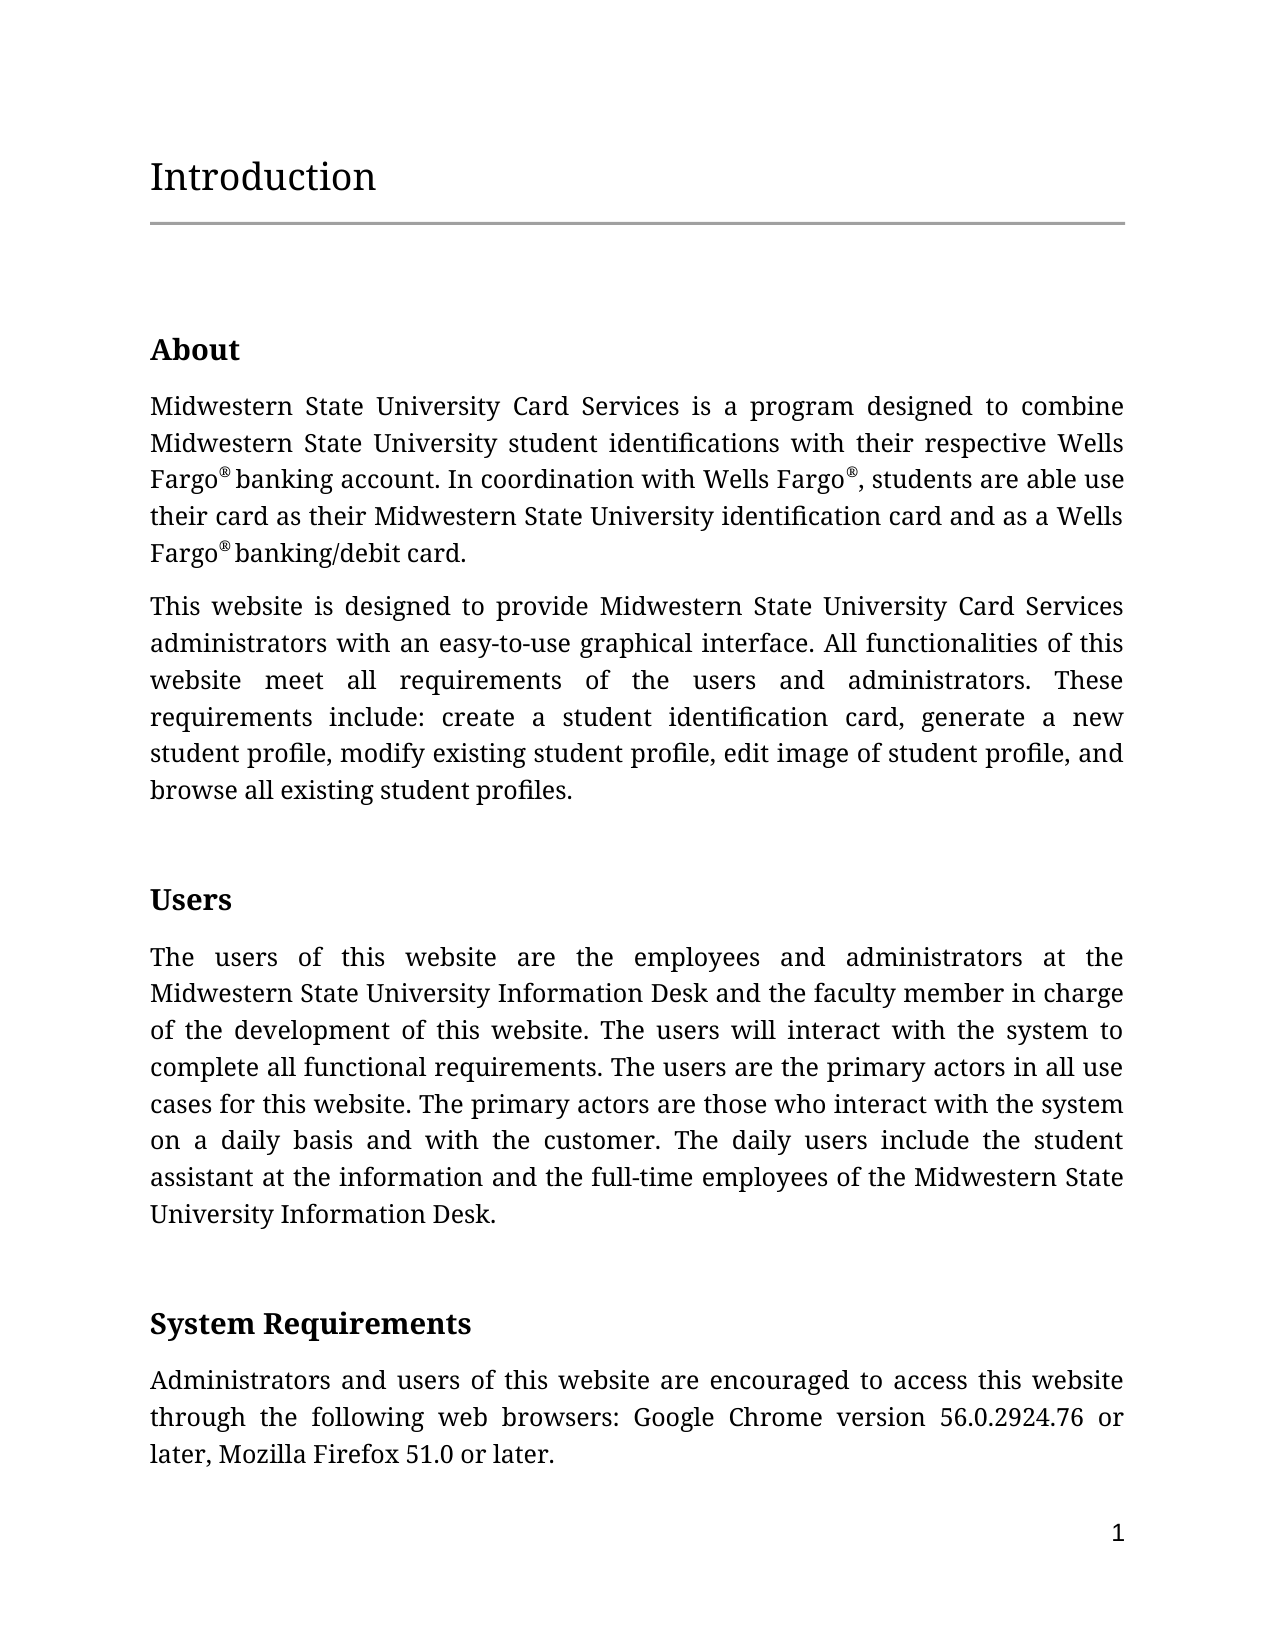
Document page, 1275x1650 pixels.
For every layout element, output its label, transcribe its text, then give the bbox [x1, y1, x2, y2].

text System Requirements [150, 1303, 1125, 1343]
text About [150, 329, 1125, 369]
text Administrators and users of this website are encouraged to access this website through the following web browsers: Google Chrome version 56.0.2924.76 or later, Mozilla Firefox 51.0 or later. [150, 1363, 1125, 1471]
text Midwestern State University Card Services is a program designed to combine Midwestern State University student identifications with their respective Wells Fargo® banking account. In coordination with Wells Fargo®, students are able use their card as their Midwestern State University identification card and as a Wells Fargo® banking/debit card. [150, 388, 1125, 569]
text Introduction [150, 150, 1125, 201]
text The users of this website are the employees and administrators at the Midwestern State University Information Desk and the faculty member in charge of the development of this website. The users will interact with the system to complete all functional requirements. The users are the primary actors in all use cases for this website. The primary actors are those who interact with the system on a daily basis and with the customer. The daily users include the student assistant at the information and the full-time employees of the Midwestern State University Information Desk. [150, 939, 1125, 1231]
text Users [150, 880, 1125, 919]
text This website is designed to provide Midwestern State University Card Services administrators with an easy-to-use graphical interface. All functionalities of this website meet all requirements of the users and administrators. These requirements include: create a student identification card, generate a new student profile, modify existing student profile, edit image of student profile, and browse all existing student profiles. [150, 589, 1125, 807]
